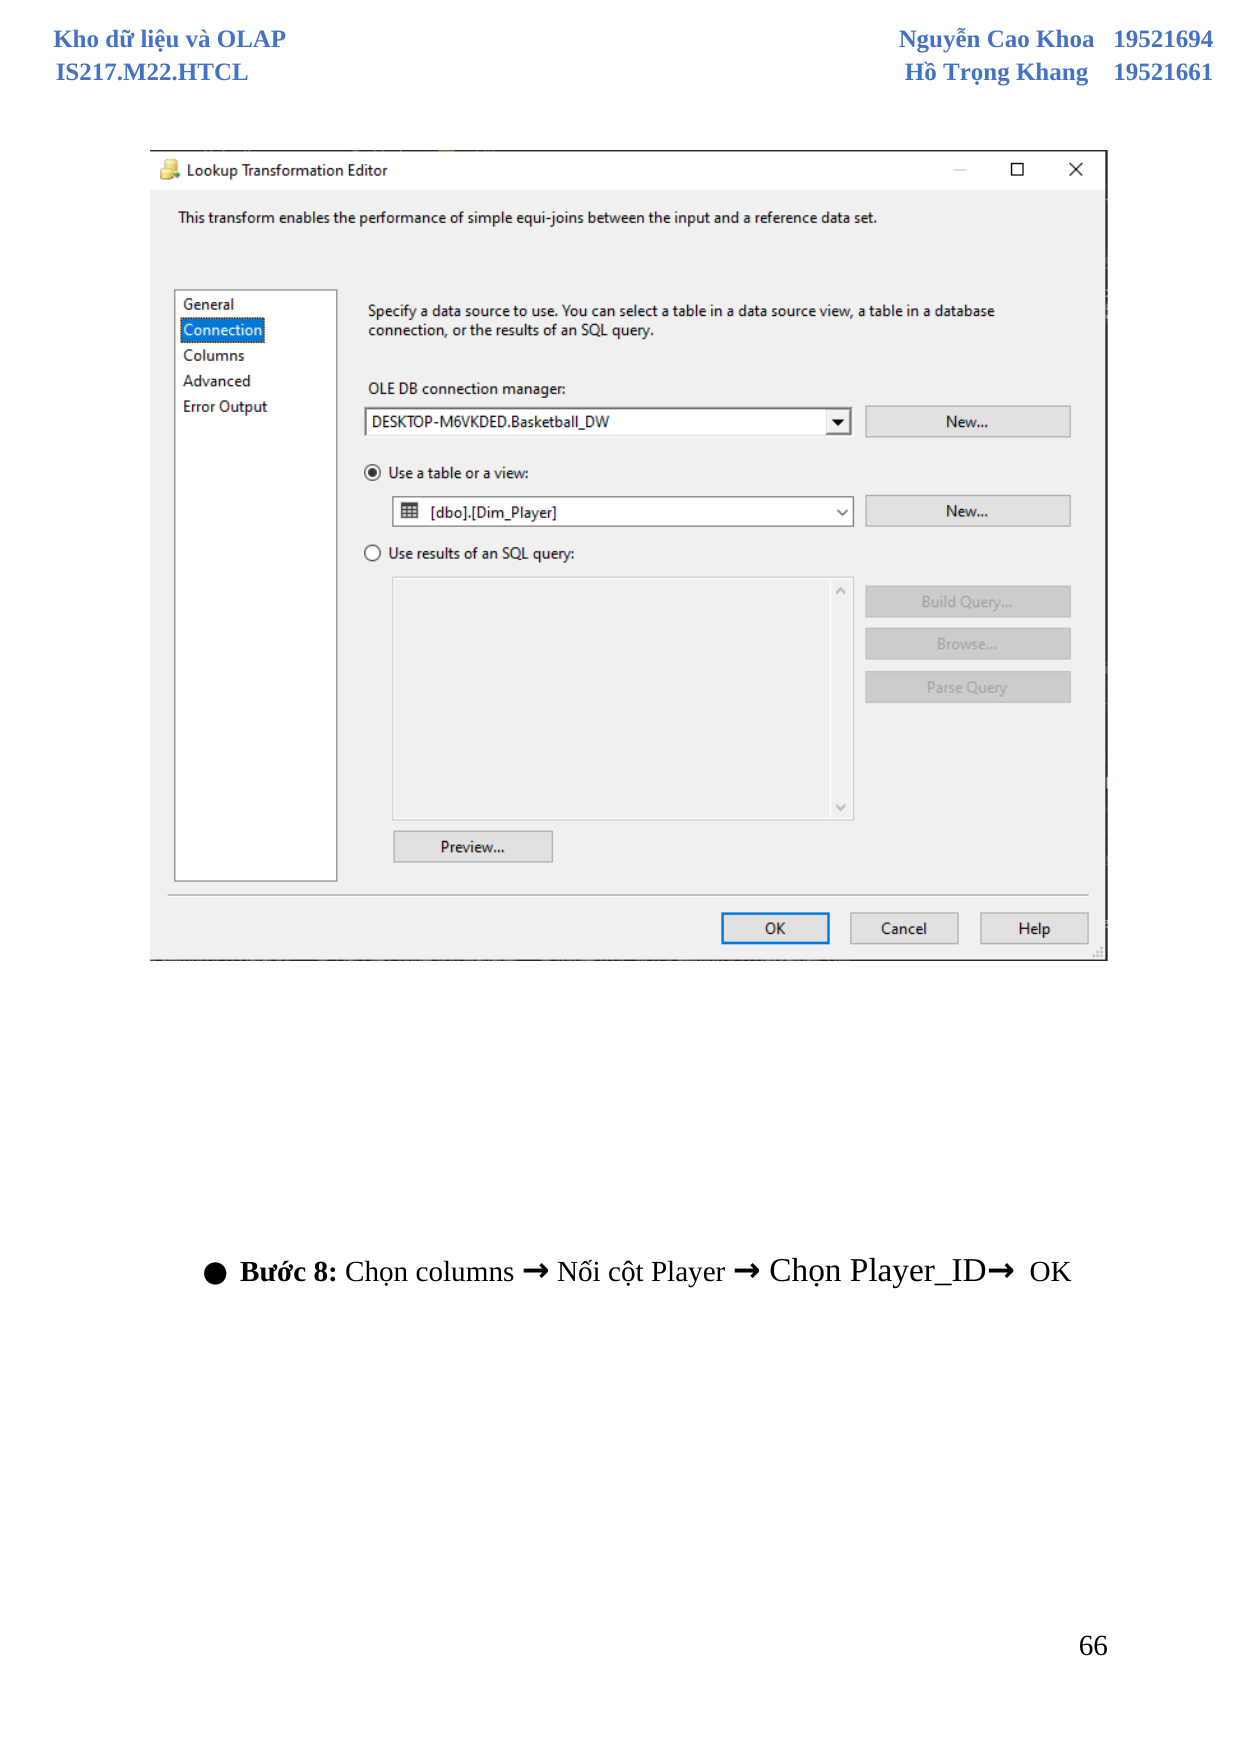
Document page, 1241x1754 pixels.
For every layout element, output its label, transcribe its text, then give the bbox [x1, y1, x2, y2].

picture [150, 150, 1108, 961]
list Bước 8: Chọn columns Nối cột Player Chọn Player_ID OK [202, 1239, 1107, 1298]
